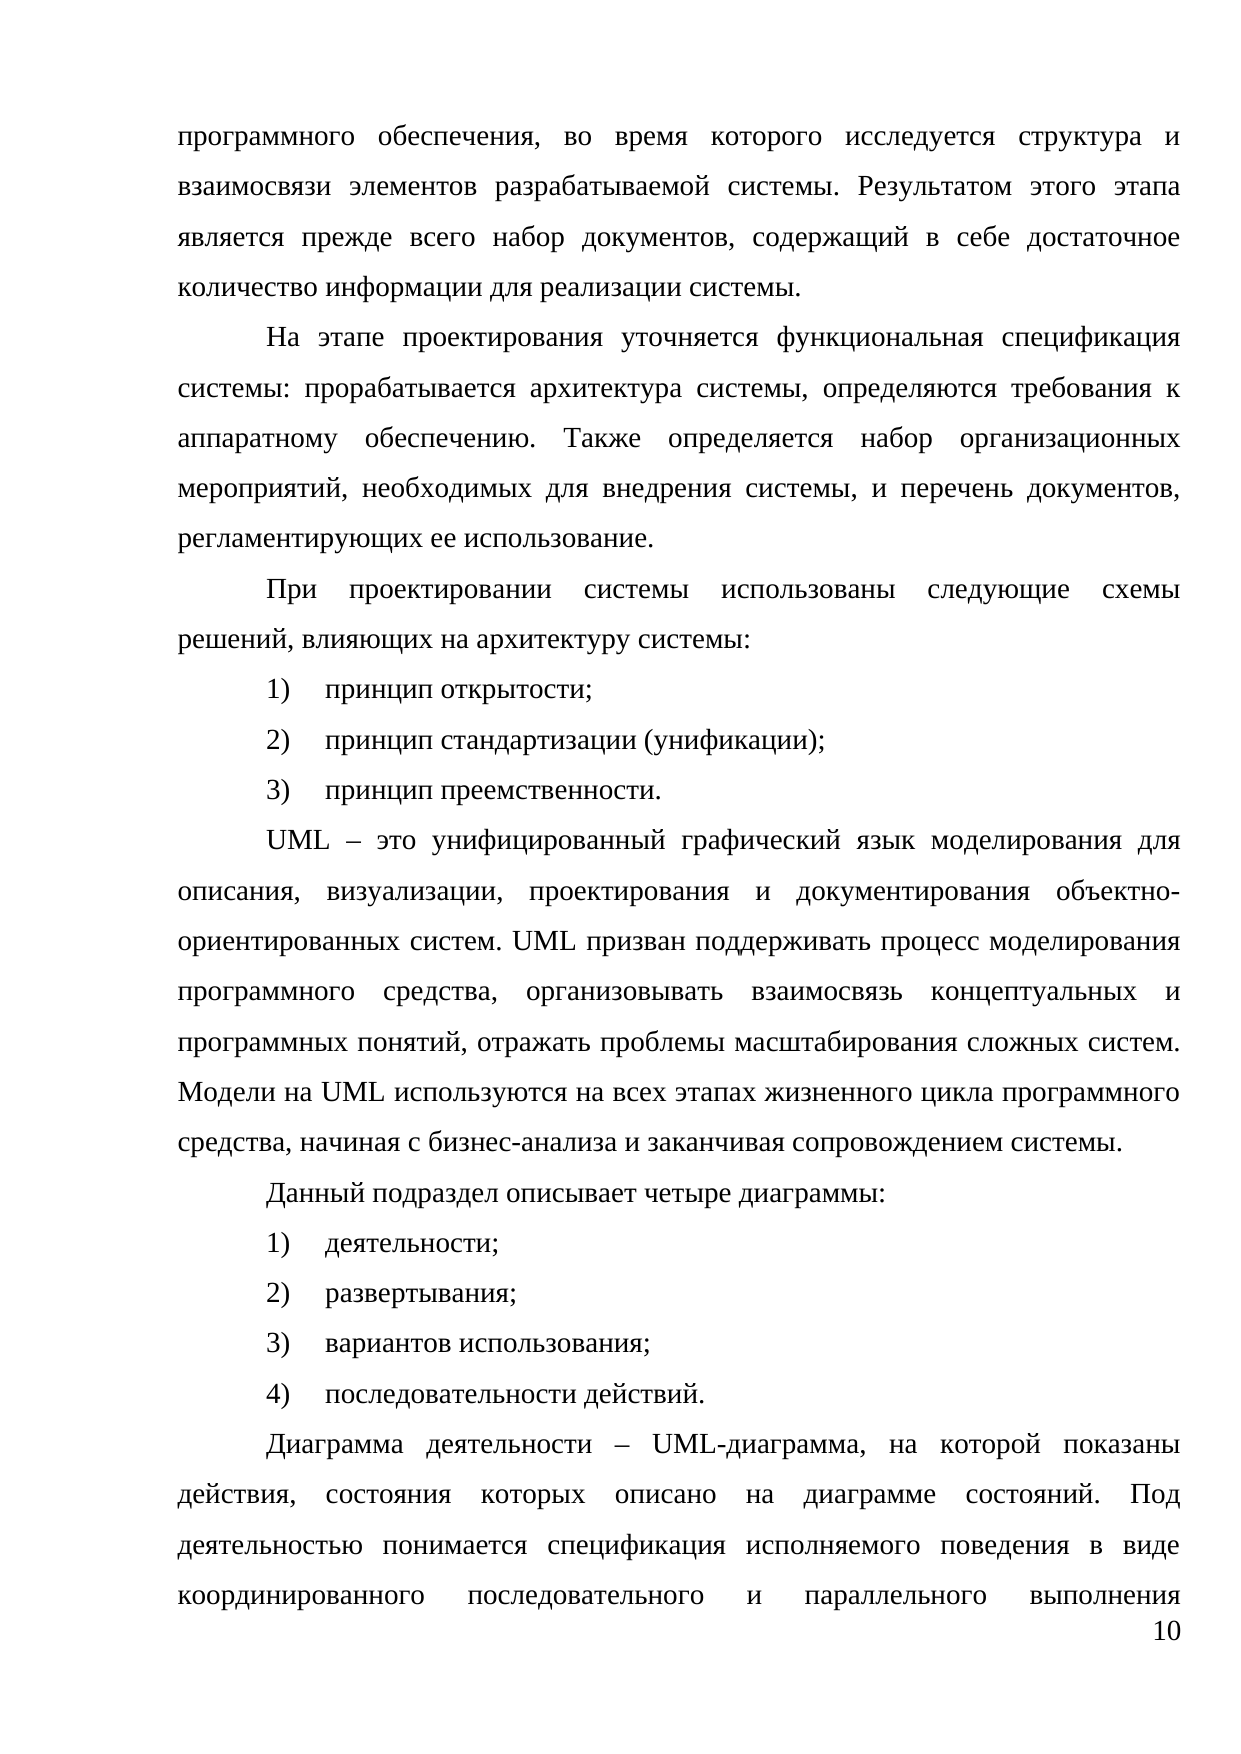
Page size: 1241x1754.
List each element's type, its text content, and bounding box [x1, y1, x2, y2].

list последовательности действий. [266, 1376, 1181, 1409]
list принцип открытости; [266, 672, 1181, 705]
list развертывания; [266, 1275, 1181, 1309]
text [177, 118, 1181, 303]
list принцип преемственности. [266, 772, 1181, 806]
text На этапе проектирования уточняется функциональная спецификация системы: прорабатывается архитектура системы, определяются требования к аппаратному обеспечению. Также определяется набор организационных мероприятий, необходимых для внедрения системы, и перечень документов, регламентирующих ее использование. [177, 319, 1181, 554]
list деятельности; [266, 1225, 1181, 1258]
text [177, 1426, 1181, 1611]
text При проектировании системы использованы следующие схемы решений, влияющих на архитектуру системы: [177, 571, 1181, 655]
list принцип стандартизации (унификации); [266, 722, 1181, 755]
list вариантов использования; [266, 1326, 1181, 1359]
text UML – это унифицированный графический язык моделирования для описания, визуализации, проектирования и документирования объектно-ориентированных систем. UML призван поддерживать процесс моделирования программного средства, организовывать взаимосвязь концептуальных и программных понятий, отражать проблемы масштабирования сложных систем. Модели на UML используются на всех этапах жизненного цикла программного средства, начиная с бизнес-анализа и заканчивая сопровождением системы. [177, 822, 1181, 1158]
text Данный подраздел описывает четыре диаграммы: [177, 1175, 1181, 1208]
